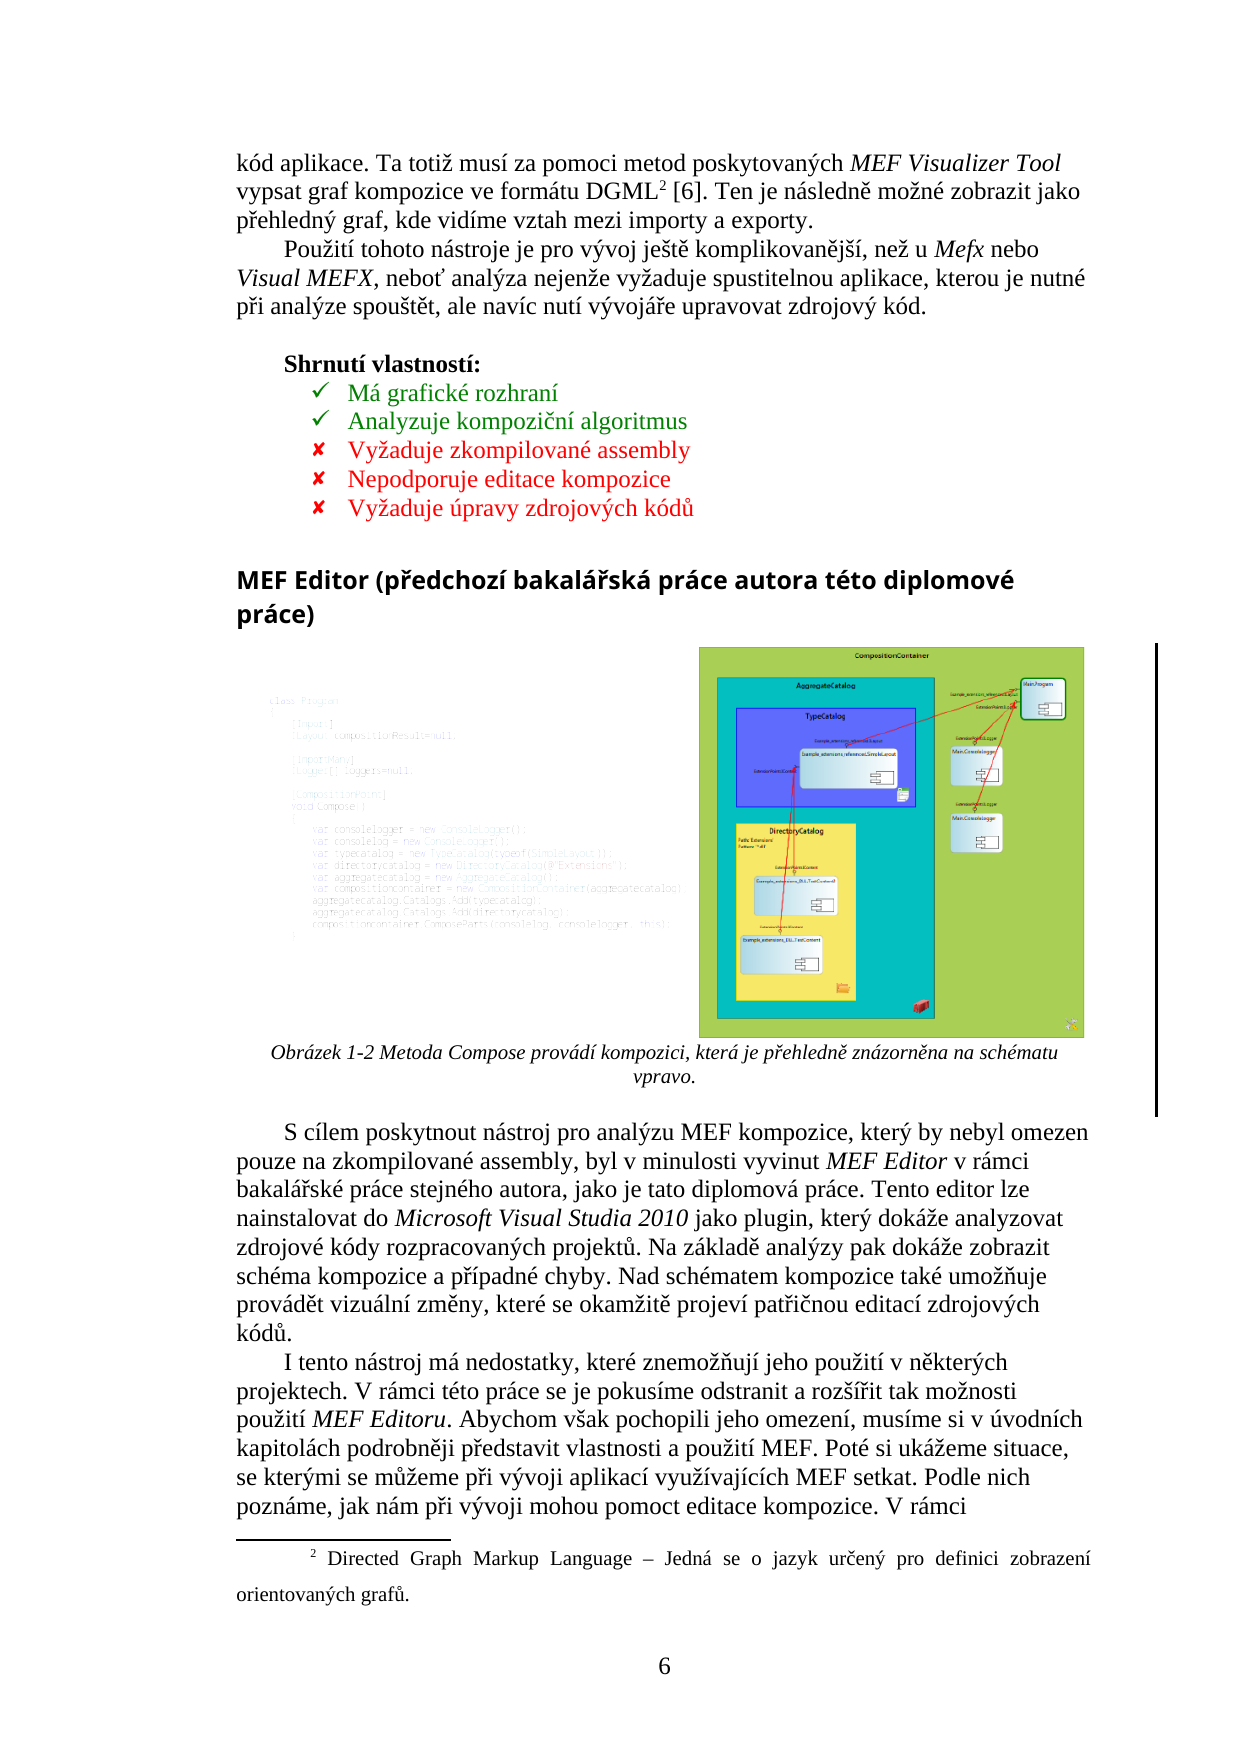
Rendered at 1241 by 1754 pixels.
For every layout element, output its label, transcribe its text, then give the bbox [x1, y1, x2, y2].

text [236, 148, 1092, 234]
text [236, 1347, 1092, 1519]
text S cílem poskytnout nástroj pro analýzu MEF kompozice, který by nebyl omezen pouze na zkompilované assembly, byl v minulosti vyvinut MEF Editor v rámci bakalářské práce stejného autora, jako je tato diplomová práce. Tento editor lze nainstalovat do Microsoft Visual Studia 2010 jako plugin, který dokáže analyzovat zdrojové kódy rozpracovaných projektů. Na základě analýzy pak dokáže zobrazit schéma kompozice a případné chyby. Nad schématem kompozice také umožňuje provádět vizuální změny, které se okamžitě projeví patřičnou editací zdrojových kódů. [236, 1117, 1092, 1347]
text Nepodporuje editace kompozice [310, 464, 1092, 493]
text Má grafické rozhraní [310, 378, 1092, 406]
text Vyžaduje úpravy zdrojových kódů [310, 493, 1092, 521]
text MEF Editor (předchozí bakalářská práce autora této diplomové práce) [236, 563, 1092, 631]
text Použití tohoto nástroje je pro vývoj ještě komplikovanější, než u Mefx nebo Visual MEFX, neboť analýza nejenže vyžaduje spustitelnou aplikace, kterou je nutné při analýze spouštět, ale navíc nutí vývojáře upravovat zdrojový kód. [236, 234, 1092, 320]
text Vyžaduje zkompilované assembly [310, 435, 1092, 464]
text Analyzuje kompoziční algoritmus [310, 406, 1092, 435]
text Shrnutí vlastností: [236, 349, 1092, 378]
